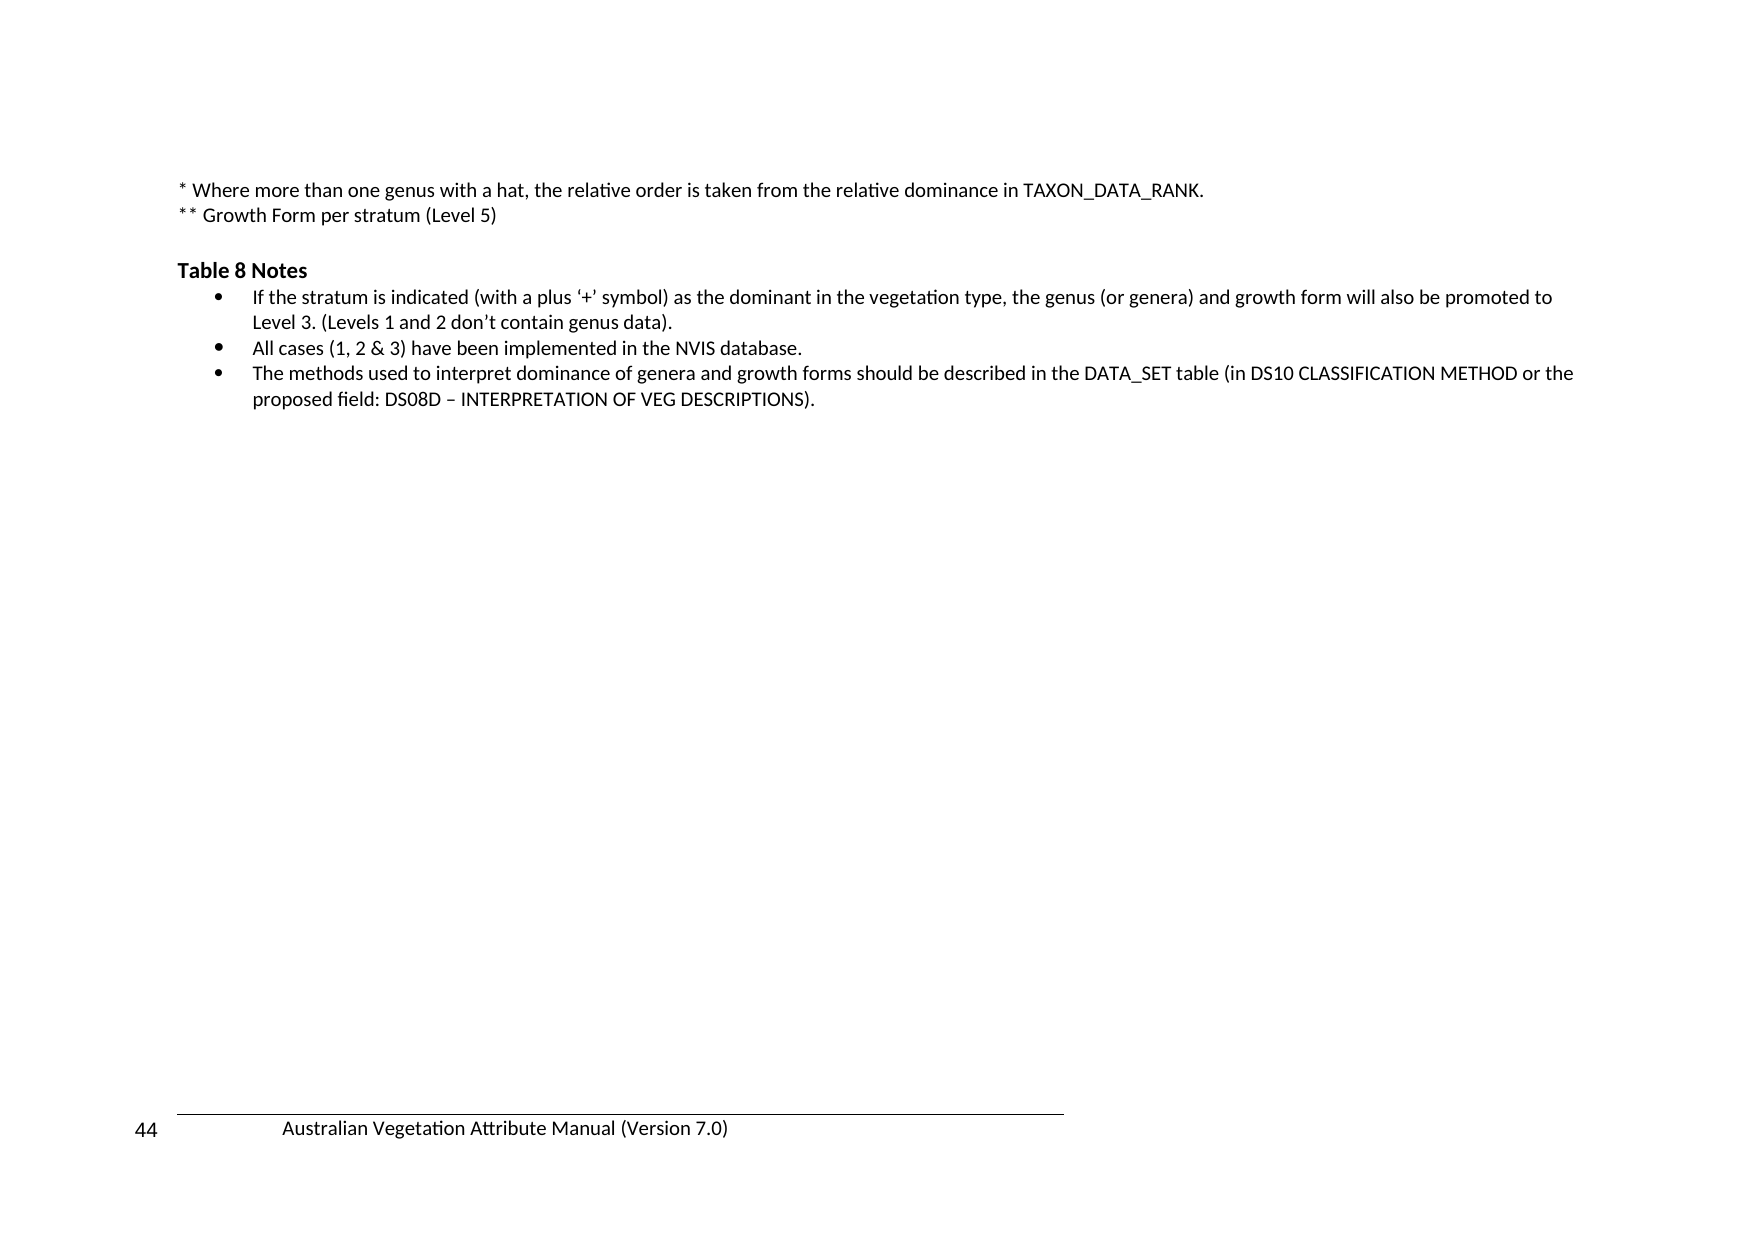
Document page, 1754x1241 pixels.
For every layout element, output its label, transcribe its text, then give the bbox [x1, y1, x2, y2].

text * Where more than one genus with a hat, the relative order is taken from the relative dominance in TAXON_DATA_RANK. [177, 177, 1577, 203]
list All cases (1, 2 & 3) have been implemented in the NVIS database. [215, 335, 1577, 360]
list The methods used to interpret dominance of genera and growth forms should be described in the DATA_SET table (in DS10 CLASSIFICATION METHOD or the proposed field: DS08D – INTERPRETATION OF VEG DESCRIPTIONS). [215, 360, 1577, 411]
text ** Growth Form per stratum (Level 5) [177, 203, 1577, 228]
text Table 8 Notes [177, 256, 1577, 284]
list If the stratum is indicated (with a plus ‘+’ symbol) as the dominant in the vegetation type, the genus (or genera) and growth form will also be promoted to Level 3. (Levels 1 and 2 don’t contain genus data). [215, 284, 1577, 335]
